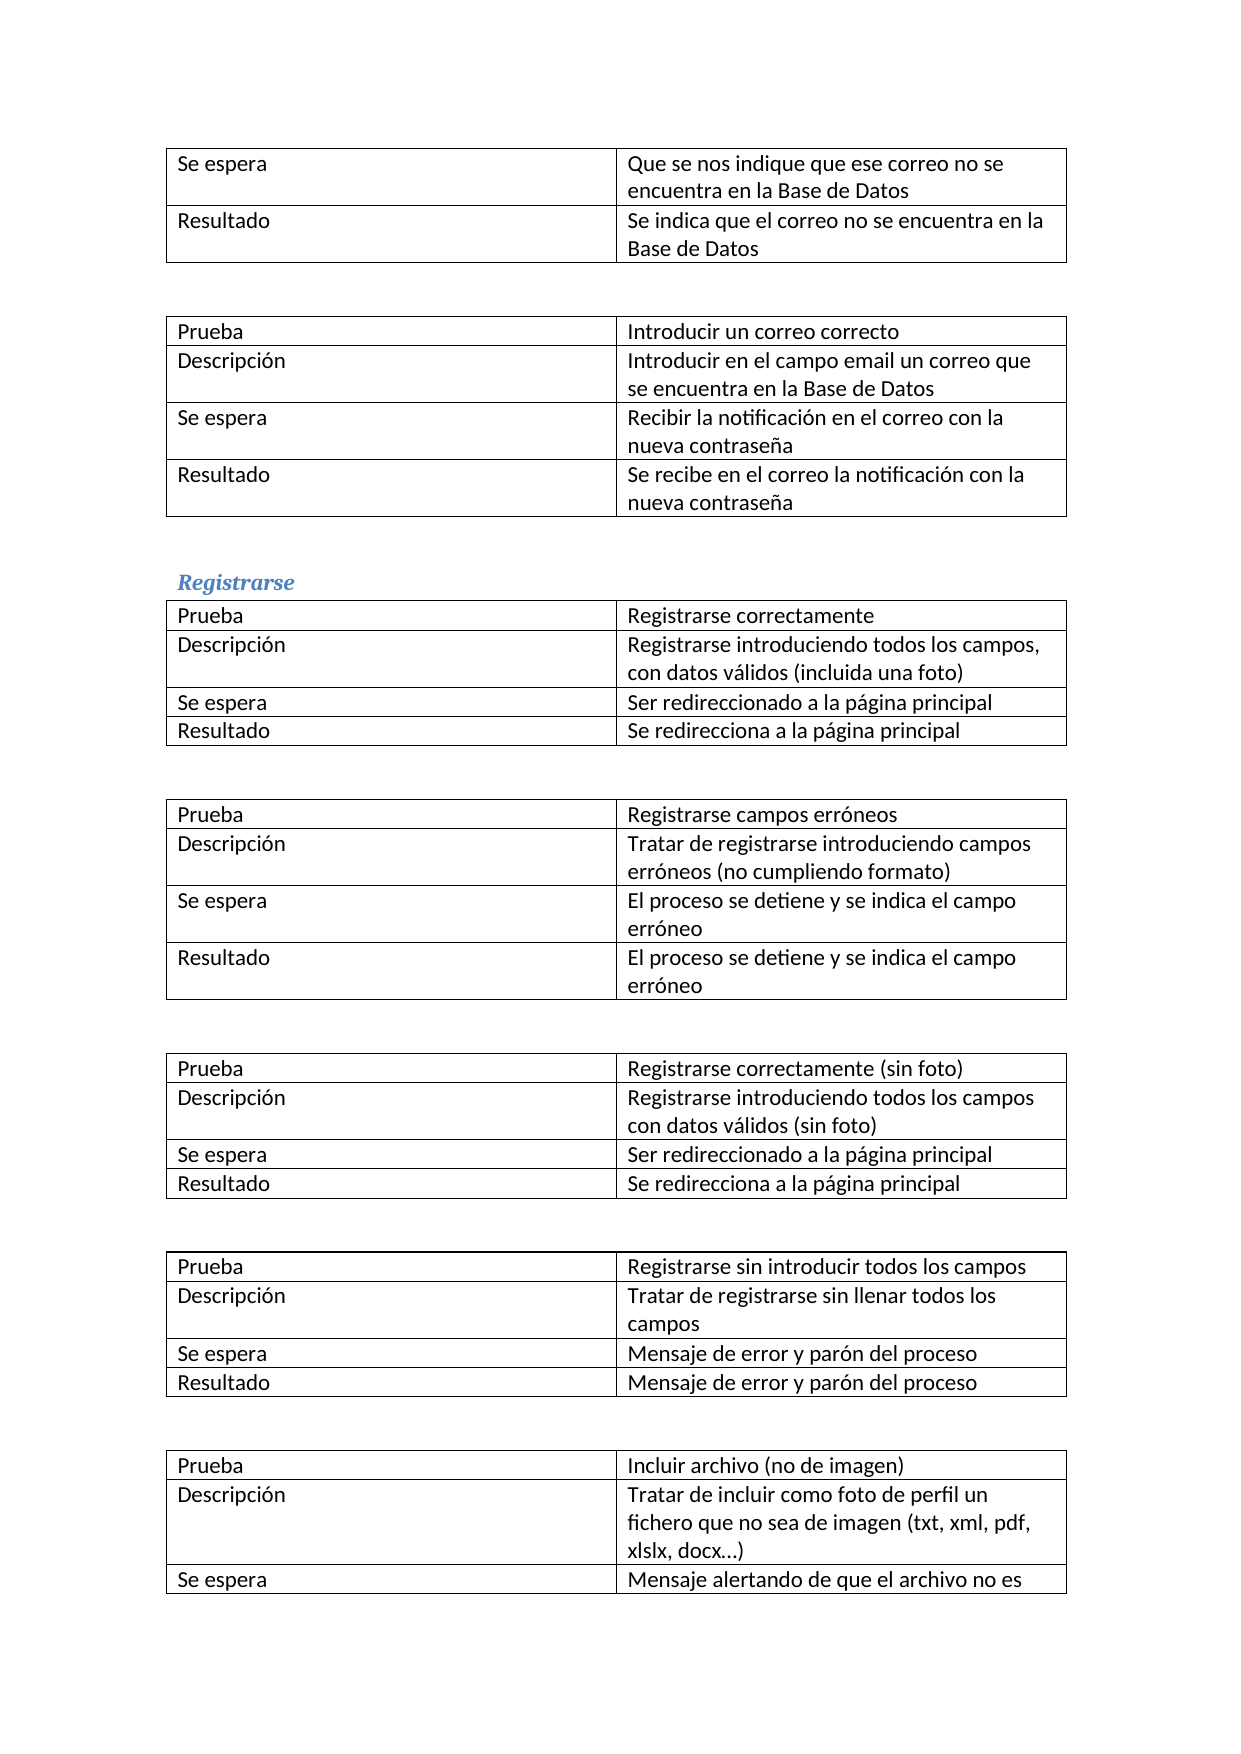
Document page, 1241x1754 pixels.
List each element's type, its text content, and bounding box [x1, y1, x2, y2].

table_header Prueba [167, 800, 616, 828]
table_cell Se espera [167, 1140, 616, 1168]
table_cell Se espera [167, 149, 616, 205]
table_header Registrarse correctamente (sin foto) [617, 1054, 1066, 1082]
table_cell Se espera [167, 1339, 616, 1367]
table_cell Se redirecciona a la página principal [617, 1169, 1066, 1197]
table_cell Resultado [167, 1368, 616, 1396]
table_cell Tratar de incluir como foto de perfil un fichero que no sea de imagen (txt, xml, pdf, xlslx, docx…) [617, 1480, 1066, 1564]
table_header Incluir archivo (no de imagen) [617, 1451, 1066, 1479]
table_cell El proceso se detiene y se indica el campo erróneo [617, 886, 1066, 942]
table_header Registrarse campos erróneos [617, 800, 1066, 828]
table_cell Resultado [167, 206, 616, 262]
table_cell Mensaje de error y parón del proceso [617, 1339, 1066, 1367]
table_cell Se espera [167, 403, 616, 459]
table_cell Descripción [167, 631, 616, 687]
subtitle Registrarse [177, 570, 1063, 597]
table_header Prueba [167, 317, 616, 345]
table_cell Mensaje de error y parón del proceso [617, 1368, 1066, 1396]
table_cell Descripción [167, 1083, 616, 1139]
table_header Introducir un correo correcto [617, 317, 1066, 345]
table_cell Se recibe en el correo la notificación con la nueva contraseña [617, 460, 1066, 516]
table_cell Se espera [167, 1565, 616, 1593]
table_cell Resultado [167, 717, 616, 745]
table_header Registrarse correctamente [617, 601, 1066, 629]
table_cell Ser redireccionado a la página principal [617, 1140, 1066, 1168]
table_cell Descripción [167, 829, 616, 885]
table_header Prueba [167, 601, 616, 629]
table_header Registrarse sin introducir todos los campos [617, 1253, 1066, 1281]
table_cell Que se nos indique que ese correo no se encuentra en la Base de Datos [617, 149, 1066, 205]
table_cell Registrarse introduciendo todos los campos, con datos válidos (incluida una foto) [617, 631, 1066, 687]
table_cell Se espera [167, 688, 616, 716]
table_cell Se redirecciona a la página principal [617, 717, 1066, 745]
table_header Prueba [167, 1253, 616, 1281]
table_cell Tratar de registrarse sin llenar todos los campos [617, 1282, 1066, 1338]
table_cell Resultado [167, 1169, 616, 1197]
table_cell Descripción [167, 1480, 616, 1564]
table_cell Resultado [167, 460, 616, 516]
table_cell Ser redireccionado a la página principal [617, 688, 1066, 716]
table_cell Se indica que el correo no se encuentra en la Base de Datos [617, 206, 1066, 262]
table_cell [617, 1565, 1066, 1593]
table_cell Resultado [167, 943, 616, 999]
table_cell Recibir la notificación en el correo con la nueva contraseña [617, 403, 1066, 459]
table_header Prueba [167, 1451, 616, 1479]
table_cell Se espera [167, 886, 616, 942]
table_header Prueba [167, 1054, 616, 1082]
table_cell Introducir en el campo email un correo que se encuentra en la Base de Datos [617, 346, 1066, 402]
table_cell Tratar de registrarse introduciendo campos erróneos (no cumpliendo formato) [617, 829, 1066, 885]
table_cell Registrarse introduciendo todos los campos con datos válidos (sin foto) [617, 1083, 1066, 1139]
table_cell El proceso se detiene y se indica el campo erróneo [617, 943, 1066, 999]
table_cell Descripción [167, 1282, 616, 1338]
table_cell Descripción [167, 346, 616, 402]
